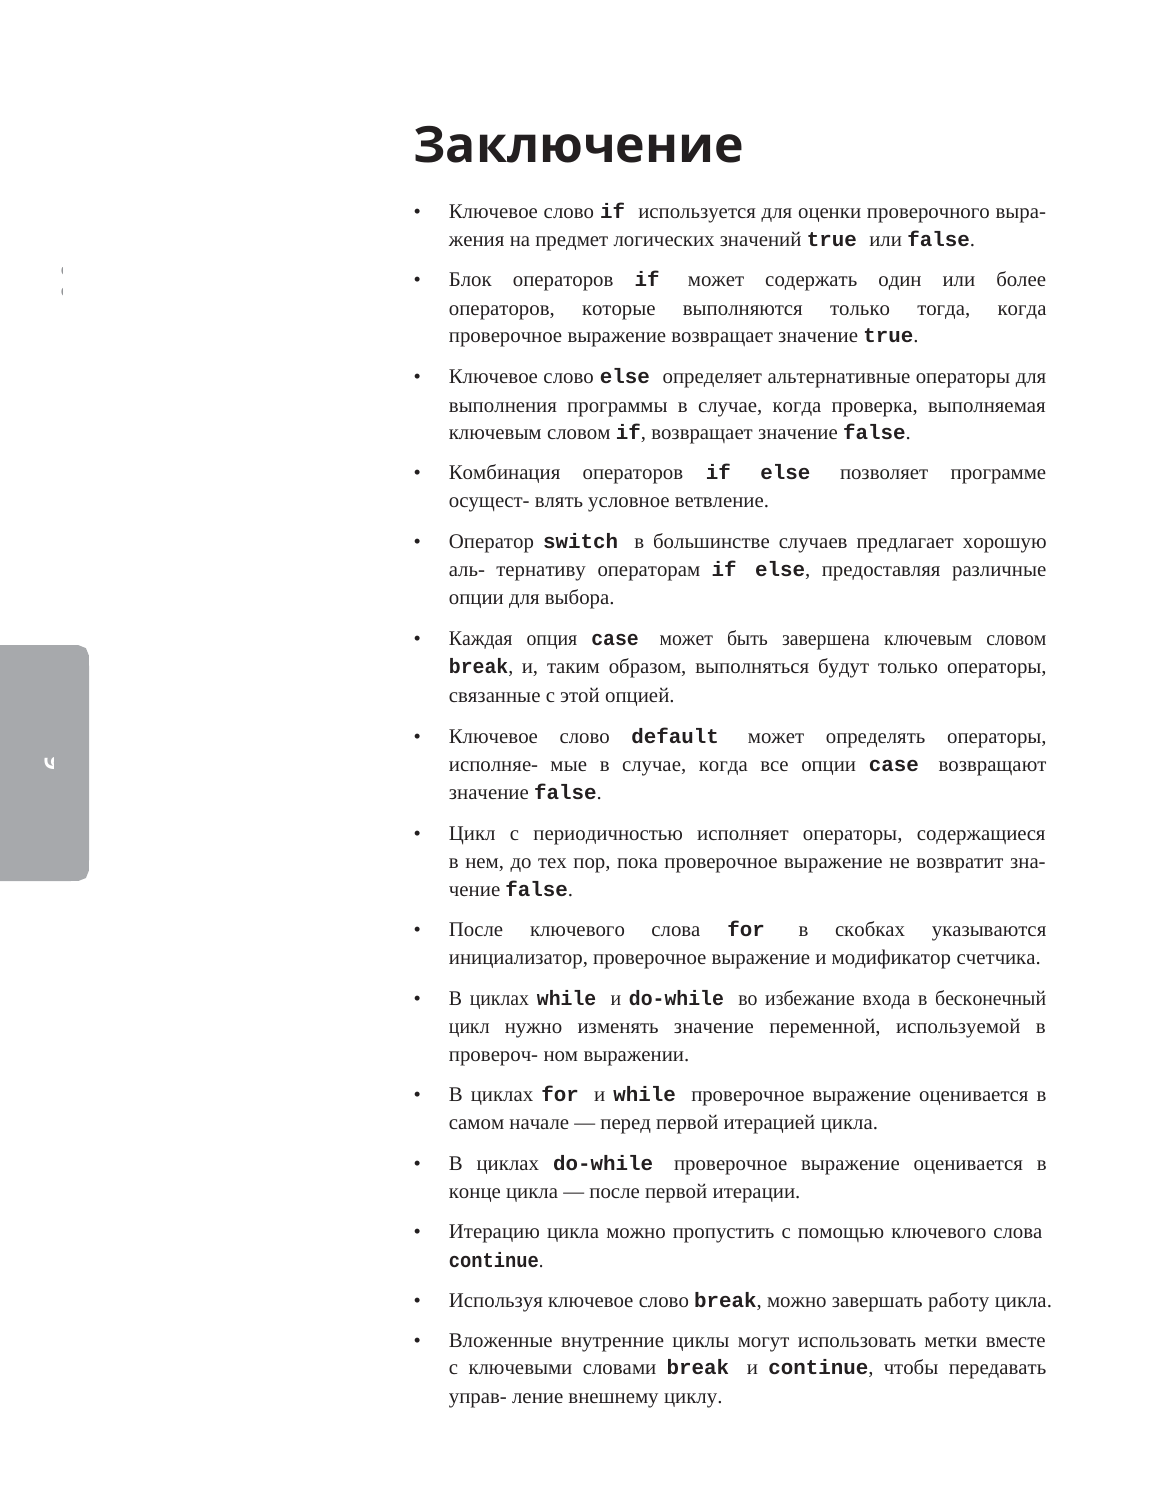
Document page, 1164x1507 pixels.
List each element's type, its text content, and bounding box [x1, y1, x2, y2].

list Каждая опция case может быть завершена ключевым словом break, и, таким образом, выполняться будут только операторы, связанные с этой опцией. [413, 626, 1046, 707]
list Итерацию цикла можно пропустить с помощью ключевого слова [413, 1219, 1163, 1243]
list Ключевое слово else определяет альтернативные операторы для выполнения программы в случае, когда проверка, выполняемая ключевым словом if, возвращает значение false. [413, 364, 1046, 445]
list Блок операторов if может содержать один или более операторов, которые выполняются только тогда, когда проверочное выражение возвращает значение true. [413, 267, 1046, 349]
list После ключевого слова for в скобках указываются инициализатор, проверочное выражение и модификатор счетчика. [413, 917, 1046, 969]
list Ключевое слово default может определять операторы, исполняе- мые в случае, когда все опции case возвращают значение false. [413, 724, 1046, 806]
list Используя ключевое слово break, можно завершать работу цикла. [413, 1288, 1163, 1313]
list Комбинация операторов if else позволяет программе осущест- влять условное ветвление. [413, 460, 1046, 512]
text Заключение [413, 109, 1163, 177]
list Оператор switch в большинстве случаев предлагает хорошую аль- тернативу операторам if else, предоставляя различные опции для выбора. [413, 529, 1046, 609]
list Вложенные внутренние циклы могут использовать метки вместе с ключевыми словами break и continue, чтобы передавать управ- ление внешнему циклу. [413, 1328, 1046, 1408]
subtitle continue. [449, 1248, 1163, 1273]
list В циклах for и while проверочное выражение оценивается в самом начале — перед первой итерацией цикла. [413, 1082, 1046, 1134]
list Ключевое слово if используется для оценки проверочного выра- жения на предмет логических значений true или false. [413, 198, 1046, 252]
list Цикл с периодичностью исполняет операторы, содержащиеся в нем, до тех пор, пока проверочное выражение не возвратит зна- чение false. [413, 820, 1046, 902]
list В циклах do-while проверочное выражение оценивается в конце цикла — после первой итерации. [413, 1151, 1047, 1203]
list В циклах while и do-while во избежание входа в бесконечный цикл нужно изменять значение переменной, используемой в провероч- ном выражении. [413, 986, 1047, 1066]
